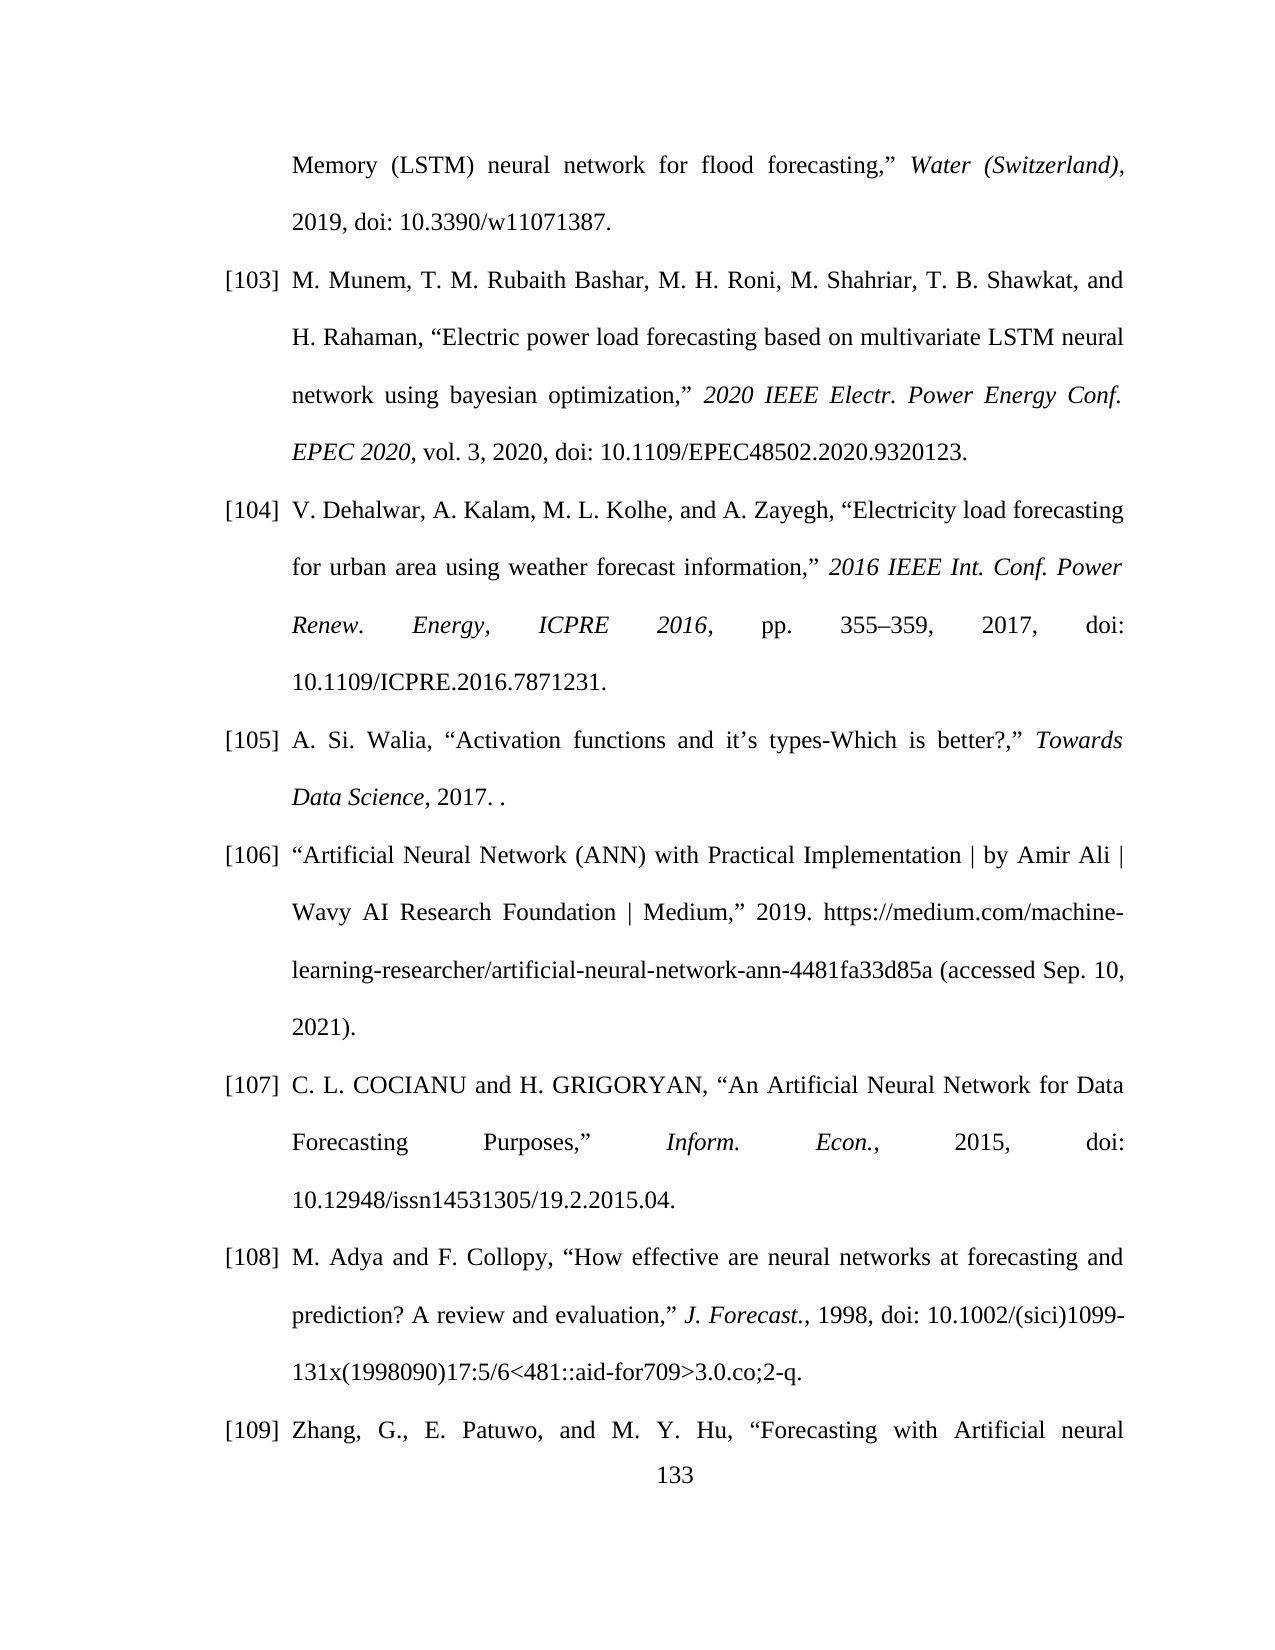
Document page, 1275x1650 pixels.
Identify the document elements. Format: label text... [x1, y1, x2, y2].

text [107] C. L. COCIANU and H. GRIGORYAN, “An Artificial Neural Network for Data Forecasting Purposes,” Inform. Econ., 2015, doi: 10.12948/issn14531305/19.2.2015.04. [225, 1070, 1125, 1214]
text [105] A. Si. Walia, “Activation functions and it’s types-Which is better?,” Towards Data Science, 2017. . [225, 725, 1125, 811]
text [106] “Artificial Neural Network (ANN) with Practical Implementation | by Amir Ali | Wavy AI Research Foundation | Medium,” 2019. https://medium.com/machine-learning-researcher/artificial-neural-network-ann-4481fa33d85a (accessed Sep. 10, 2021). [225, 840, 1125, 1041]
text [104] V. Dehalwar, A. Kalam, M. L. Kolhe, and A. Zayegh, “Electricity load forecasting for urban area using weather forecast information,” 2016 IEEE Int. Conf. Power Renew. Energy, ICPRE 2016, pp. 355–359, 2017, doi: 10.1109/ICPRE.2016.7871231. [225, 495, 1125, 696]
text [225, 150, 1125, 236]
text [108] M. Adya and F. Collopy, “How effective are neural networks at forecasting and prediction? A review and evaluation,” J. Forecast., 1998, doi: 10.1002/(sici)1099-131x(1998090)17:5/6<481::aid-for709>3.0.co;2-q. [225, 1242, 1125, 1386]
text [225, 1415, 1125, 1444]
text [103] M. Munem, T. M. Rubaith Bashar, M. H. Roni, M. Shahriar, T. B. Shawkat, and H. Rahaman, “Electric power load forecasting based on multivariate LSTM neural network using bayesian optimization,” 2020 IEEE Electr. Power Energy Conf. EPEC 2020, vol. 3, 2020, doi: 10.1109/EPEC48502.2020.9320123. [225, 265, 1125, 466]
